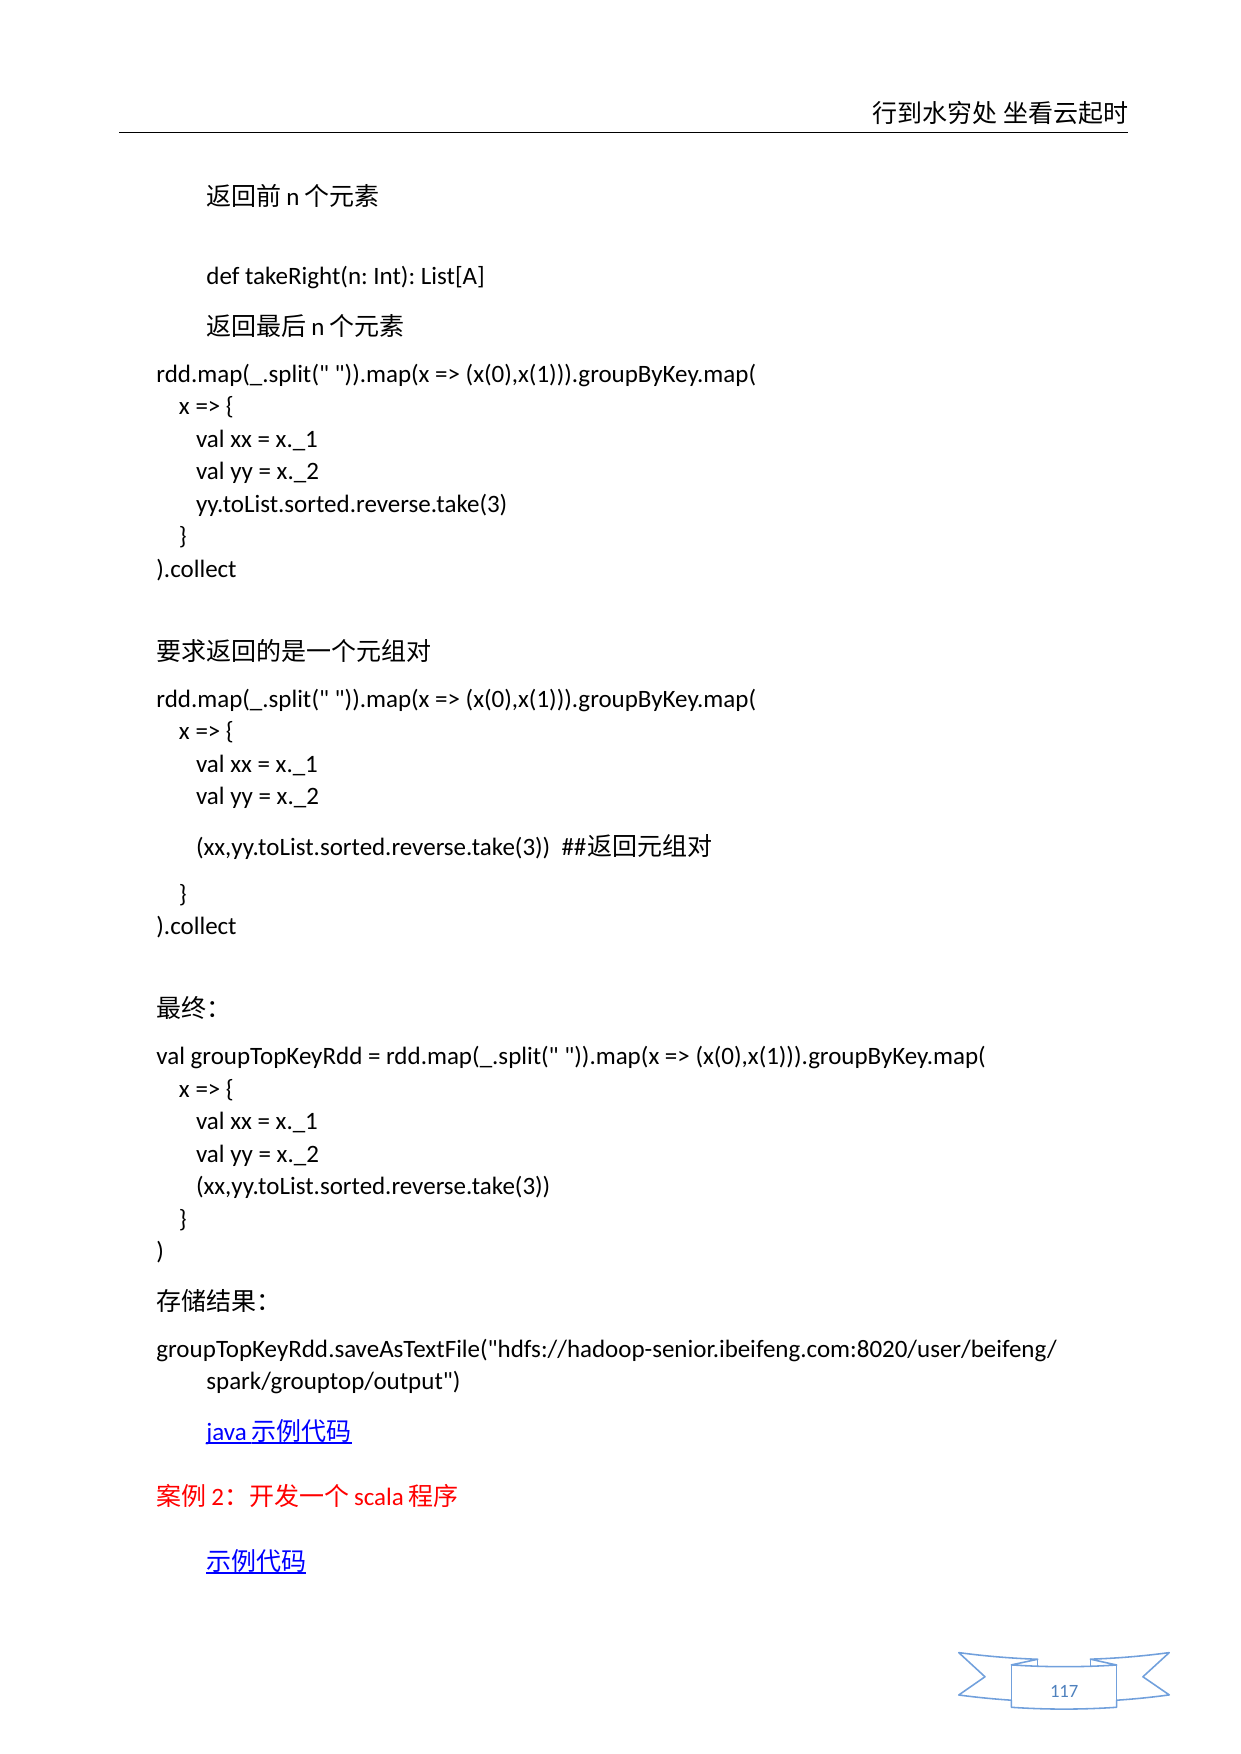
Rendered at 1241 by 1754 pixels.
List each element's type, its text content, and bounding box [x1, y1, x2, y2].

text 返回前n个元素 [156, 162, 1128, 227]
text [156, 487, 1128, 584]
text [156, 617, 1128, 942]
text def takeRight(n: Int): List[A] [156, 259, 1128, 292]
text val xx = x._1 [156, 422, 1128, 454]
text x => { [156, 389, 1128, 422]
text 返回最后n个元素 [156, 292, 1128, 357]
text val yy = x._2 [156, 454, 1128, 487]
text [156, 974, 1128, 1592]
text rdd.map(_.split(" ")).map(x => (x(0),x(1))).groupByKey.map( [156, 357, 1128, 389]
